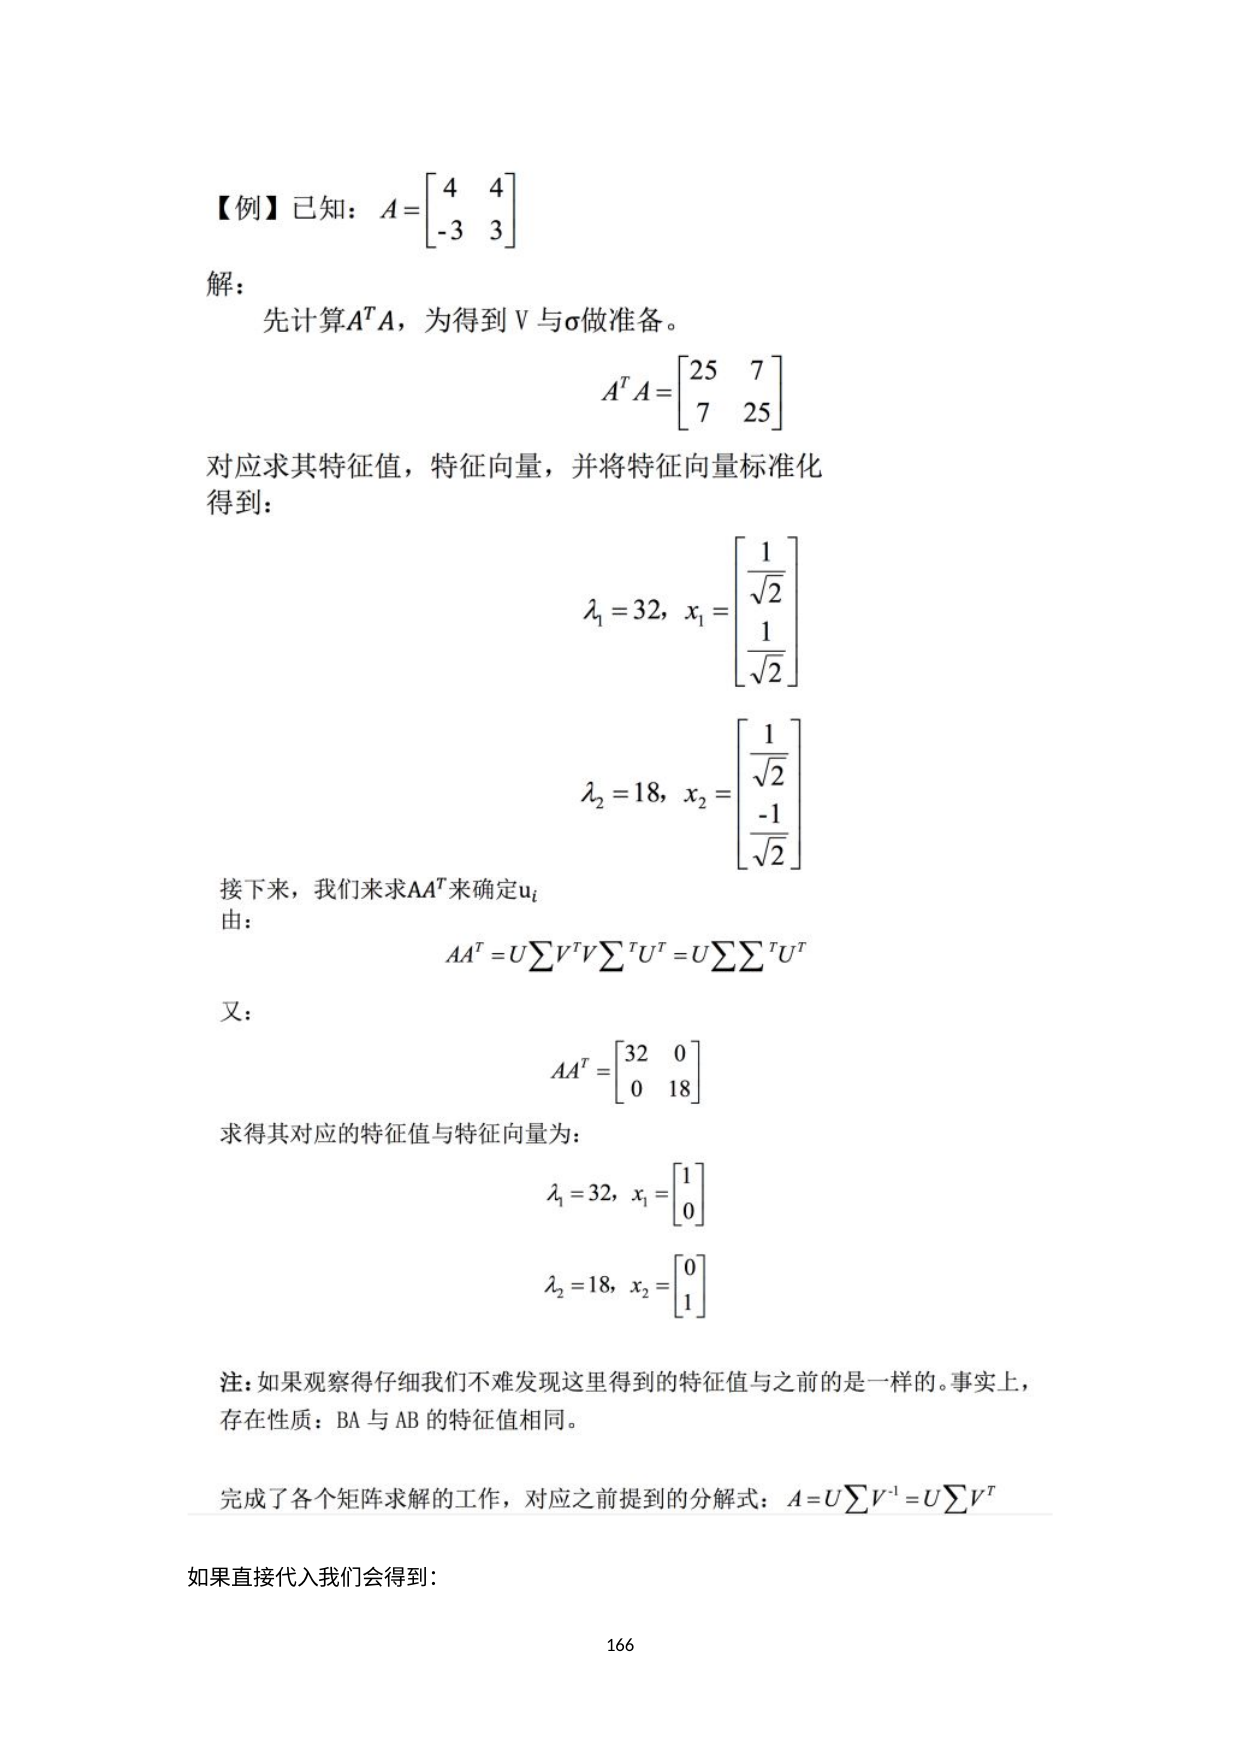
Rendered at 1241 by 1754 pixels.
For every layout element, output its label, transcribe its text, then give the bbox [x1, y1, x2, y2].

text 如果直接代入我们会得到： [187, 1559, 1053, 1592]
picture [187, 162, 1053, 1516]
